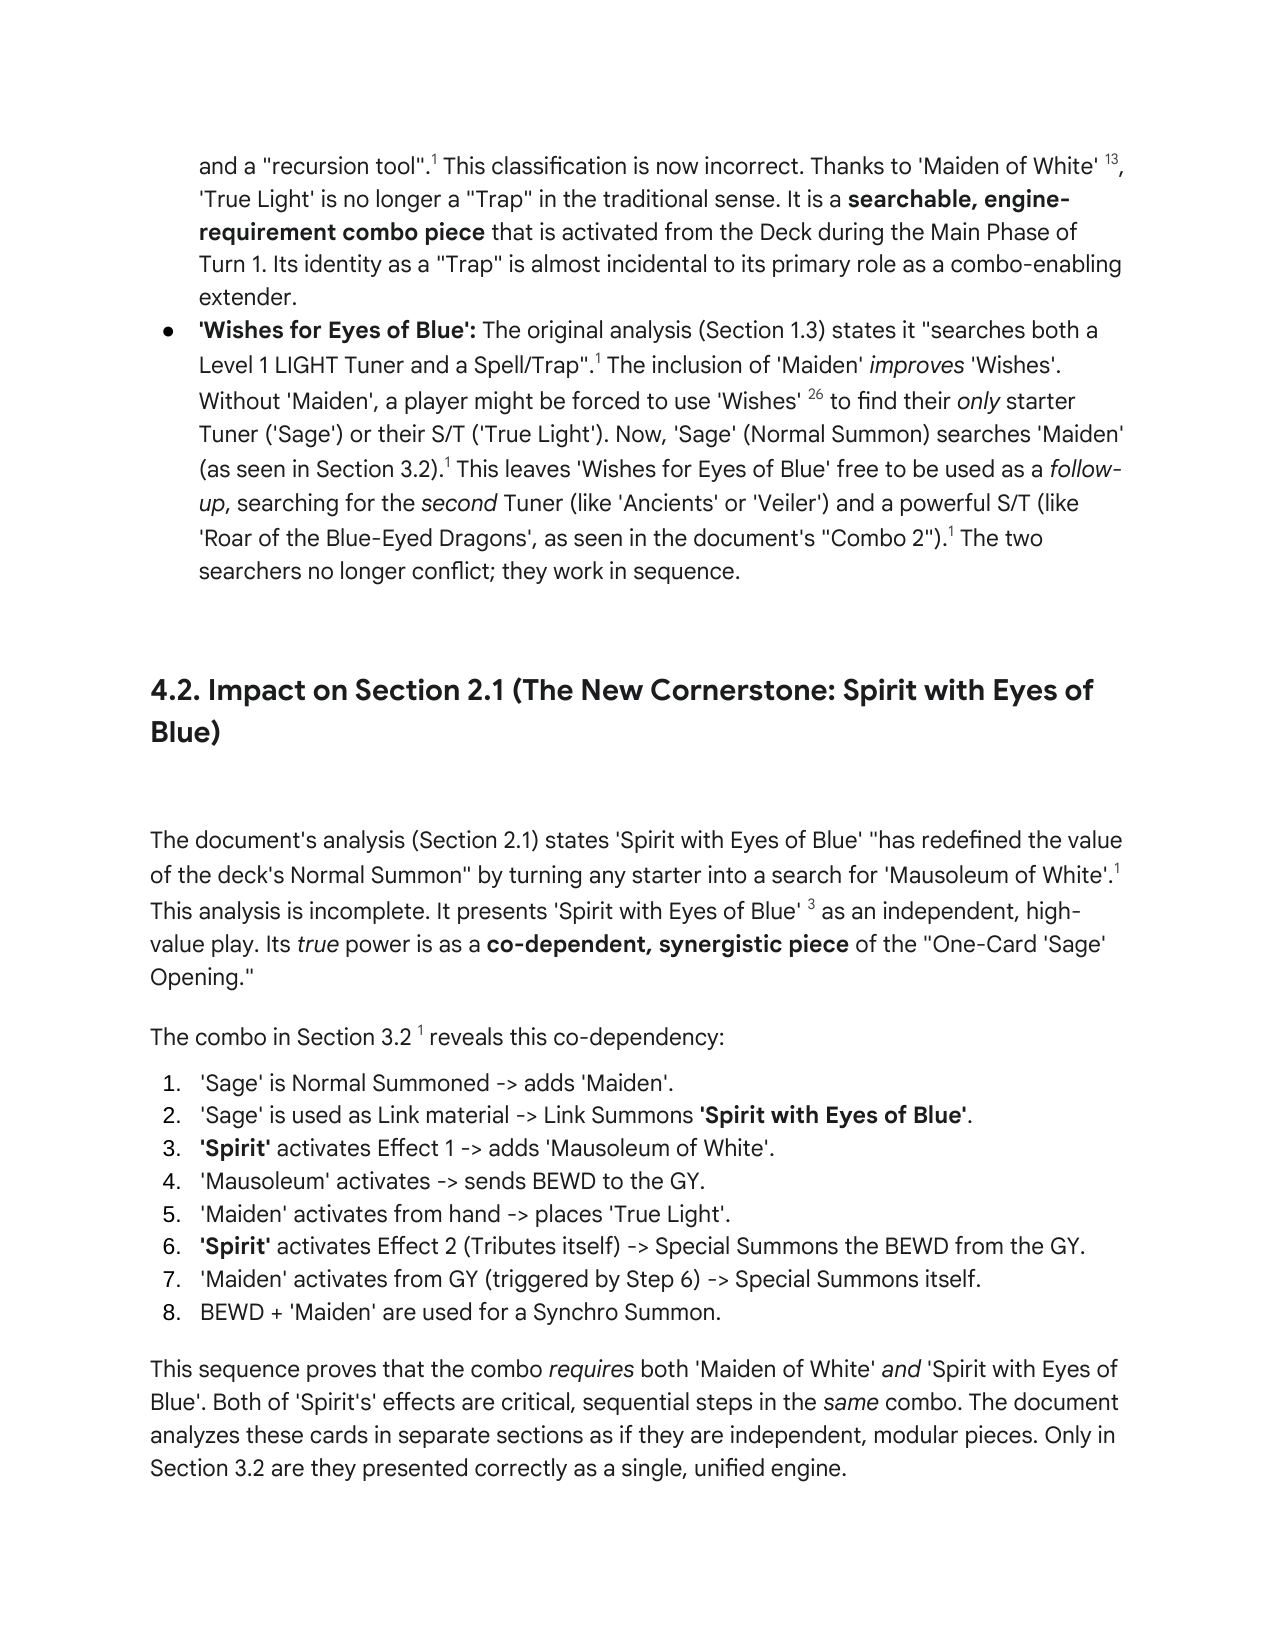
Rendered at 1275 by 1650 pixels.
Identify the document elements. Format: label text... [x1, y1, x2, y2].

text The document's analysis (Section 2.1) states 'Spirit with Eyes of Blue' "has redefined the value of the deck's Normal Summon" by turning any starter into a search for 'Mausoleum of White'.1 This analysis is incomplete. It presents 'Spirit with Eyes of Blue' 3 as an independent, high-value play. Its true power is as a co-dependent, synergistic piece of the "One-Card 'Sage' Opening." [150, 826, 1125, 992]
list 'Maiden' activates from GY (triggered by Step 6) -> Special Summons itself. [162, 1265, 1125, 1294]
list 'Spirit' activates Effect 1 -> adds 'Mausoleum of White'. [162, 1134, 1125, 1163]
text The combo in Section 3.2 1 reveals this co-dependency: [150, 1021, 1125, 1052]
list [161, 150, 1125, 312]
list 'Sage' is used as Link material -> Link Summons 'Spirit with Eyes of Blue'. [162, 1102, 1125, 1130]
list 'Sage' is Normal Summoned -> adds 'Maiden'. [162, 1069, 1125, 1098]
list 'Maiden' activates from hand -> places 'True Light'. [162, 1200, 1125, 1228]
list 'Mausoleum' activates -> sends BEWD to the GY. [162, 1167, 1125, 1196]
text This sequence proves that the combo requires both 'Maiden of White' and 'Spirit with Eyes of Blue'. Both of 'Spirit's' effects are critical, sequential steps in the same combo. The document analyzes these cards in separate sections as if they are independent, modular pieces. Only in Section 3.2 are they presented correctly as a single, unified engine. [150, 1356, 1125, 1482]
list 'Wishes for Eyes of Blue': The original analysis (Section 1.3) states it "searches both a Level 1 LIGHT Tuner and a Spell/Trap".1 The inclusion of 'Maiden' improves 'Wishes'. Without 'Maiden', a player might be forced to use 'Wishes' 26 to find their only starter Tuner ('Sage') or their S/T ('True Light'). Now, 'Sage' (Normal Summon) searches 'Maiden' (as seen in Section 3.2).1 This leaves 'Wishes for Eyes of Blue' free to be used as a follow-up, searching for the second Tuner (like 'Ancients' or 'Veiler') and a powerful S/T (like 'Roar of the Blue-Eyed Dragons', as seen in the document's "Combo 2").1 The two searchers no longer conflict; they work in sequence. [161, 316, 1125, 586]
list BEWD + 'Maiden' are used for a Synchro Summon. [162, 1298, 1125, 1327]
list 'Spirit' activates Effect 2 (Tributes itself) -> Special Summons the BEWD from the GY. [162, 1232, 1125, 1261]
subtitle 4.2. Impact on Section 2.1 (The New Cornerstone: Spirit with Eyes of Blue) [150, 673, 1125, 751]
